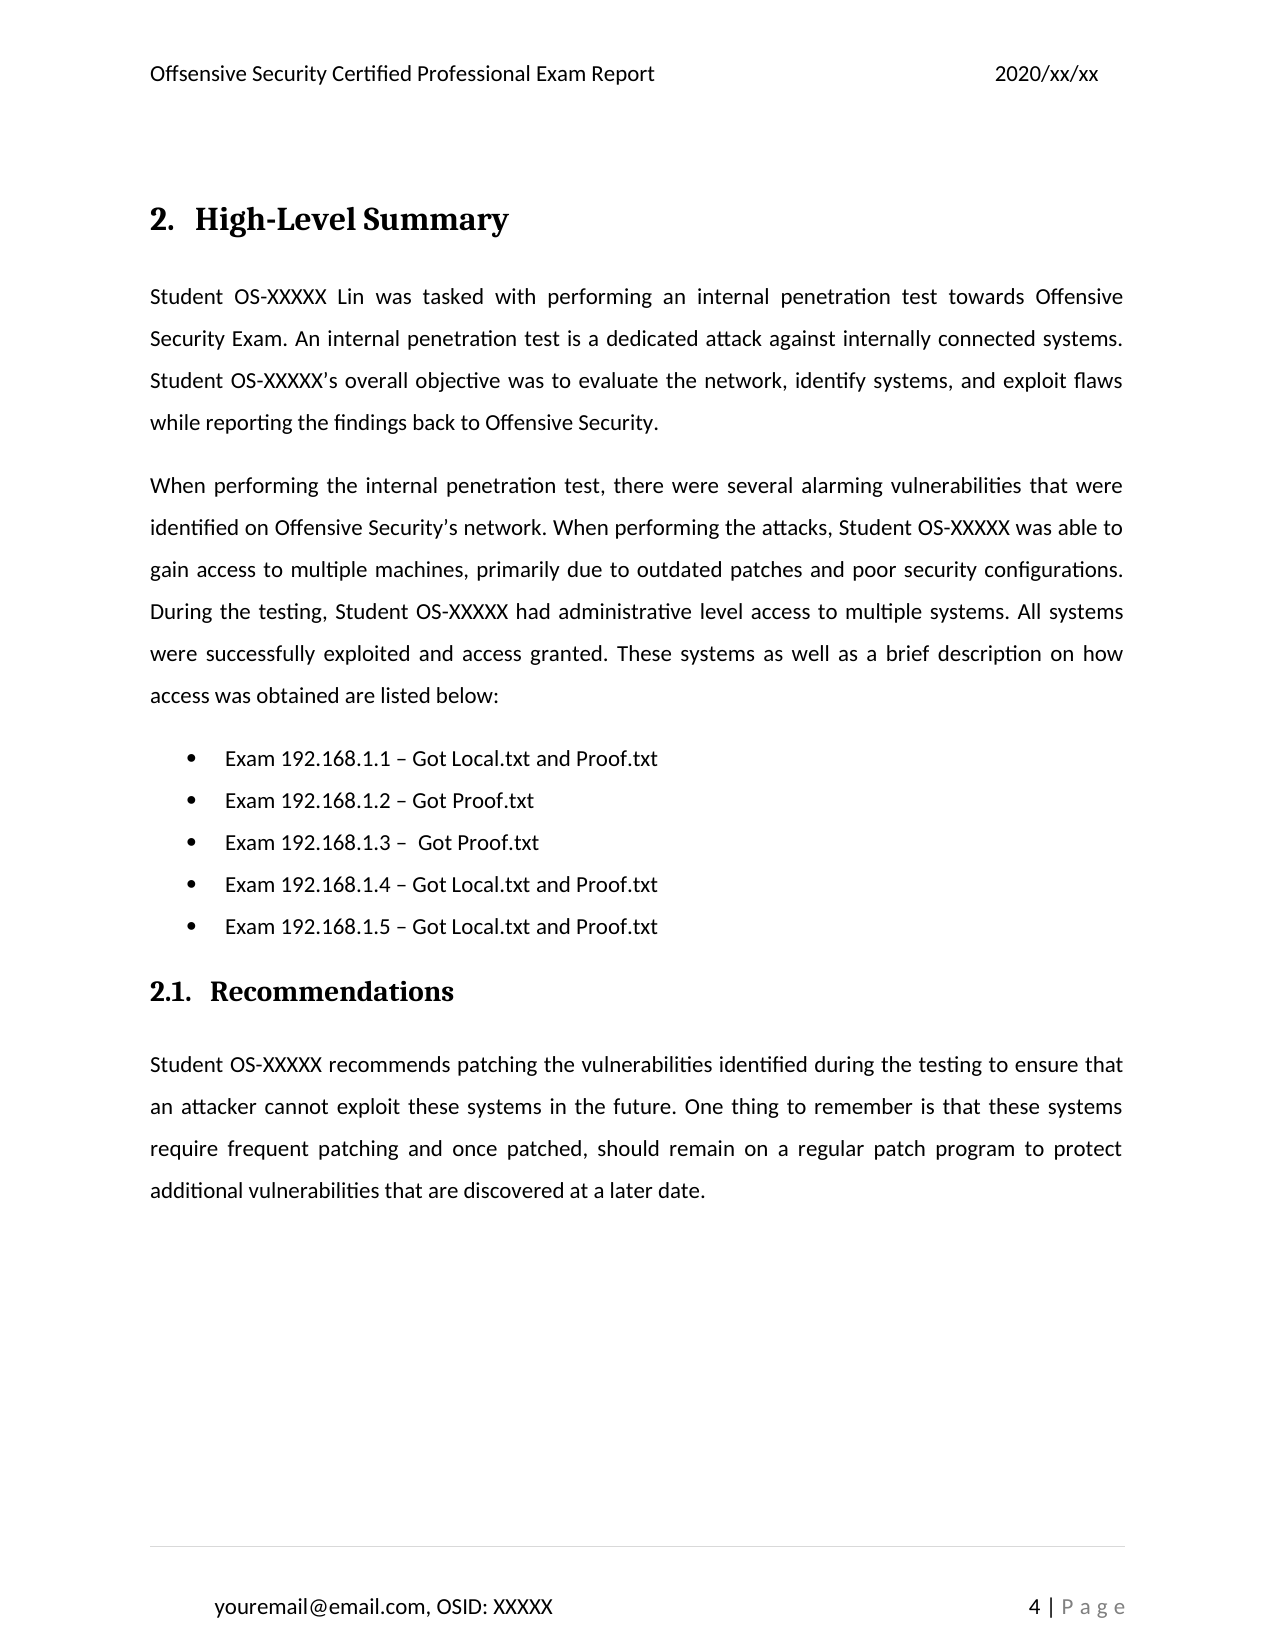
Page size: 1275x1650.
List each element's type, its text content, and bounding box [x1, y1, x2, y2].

text Student OS-XXXXX recommends patching the vulnerabilities identified during the testing to ensure that an attacker cannot exploit these systems in the future. One thing to remember is that these systems require frequent patching and once patched, should remain on a regular patch program to protect additional vulnerabilities that are discovered at a later date. [150, 1050, 1125, 1204]
list Exam 192.168.1.3 – Got Proof.txt [187, 828, 1125, 856]
subtitle High-Level Summary [150, 200, 1125, 238]
list Exam 192.168.1.2 – Got Proof.txt [187, 786, 1125, 814]
list Exam 192.168.1.4 – Got Local.txt and Proof.txt [187, 870, 1125, 898]
text When performing the internal penetration test, there were several alarming vulnerabilities that were identified on Offensive Security’s network. When performing the attacks, Student OS-XXXXX was able to gain access to multiple machines, primarily due to outdated patches and poor security configurations. During the testing, Student OS-XXXXX had administrative level access to multiple systems. All systems were successfully exploited and access granted. These systems as well as a brief description on how access was obtained are listed below: [150, 471, 1125, 709]
text Student OS-XXXXX Lin was tasked with performing an internal penetration test towards Offensive Security Exam. An internal penetration test is a dedicated attack against internally connected systems. Student OS-XXXXX’s overall objective was to evaluate the network, identify systems, and exploit flaws while reporting the findings back to Offensive Security. [150, 282, 1125, 436]
subtitle Recommendations [150, 975, 1125, 1008]
list Exam 192.168.1.1 – Got Local.txt and Proof.txt [187, 744, 1125, 772]
list Exam 192.168.1.5 – Got Local.txt and Proof.txt [187, 912, 1125, 940]
